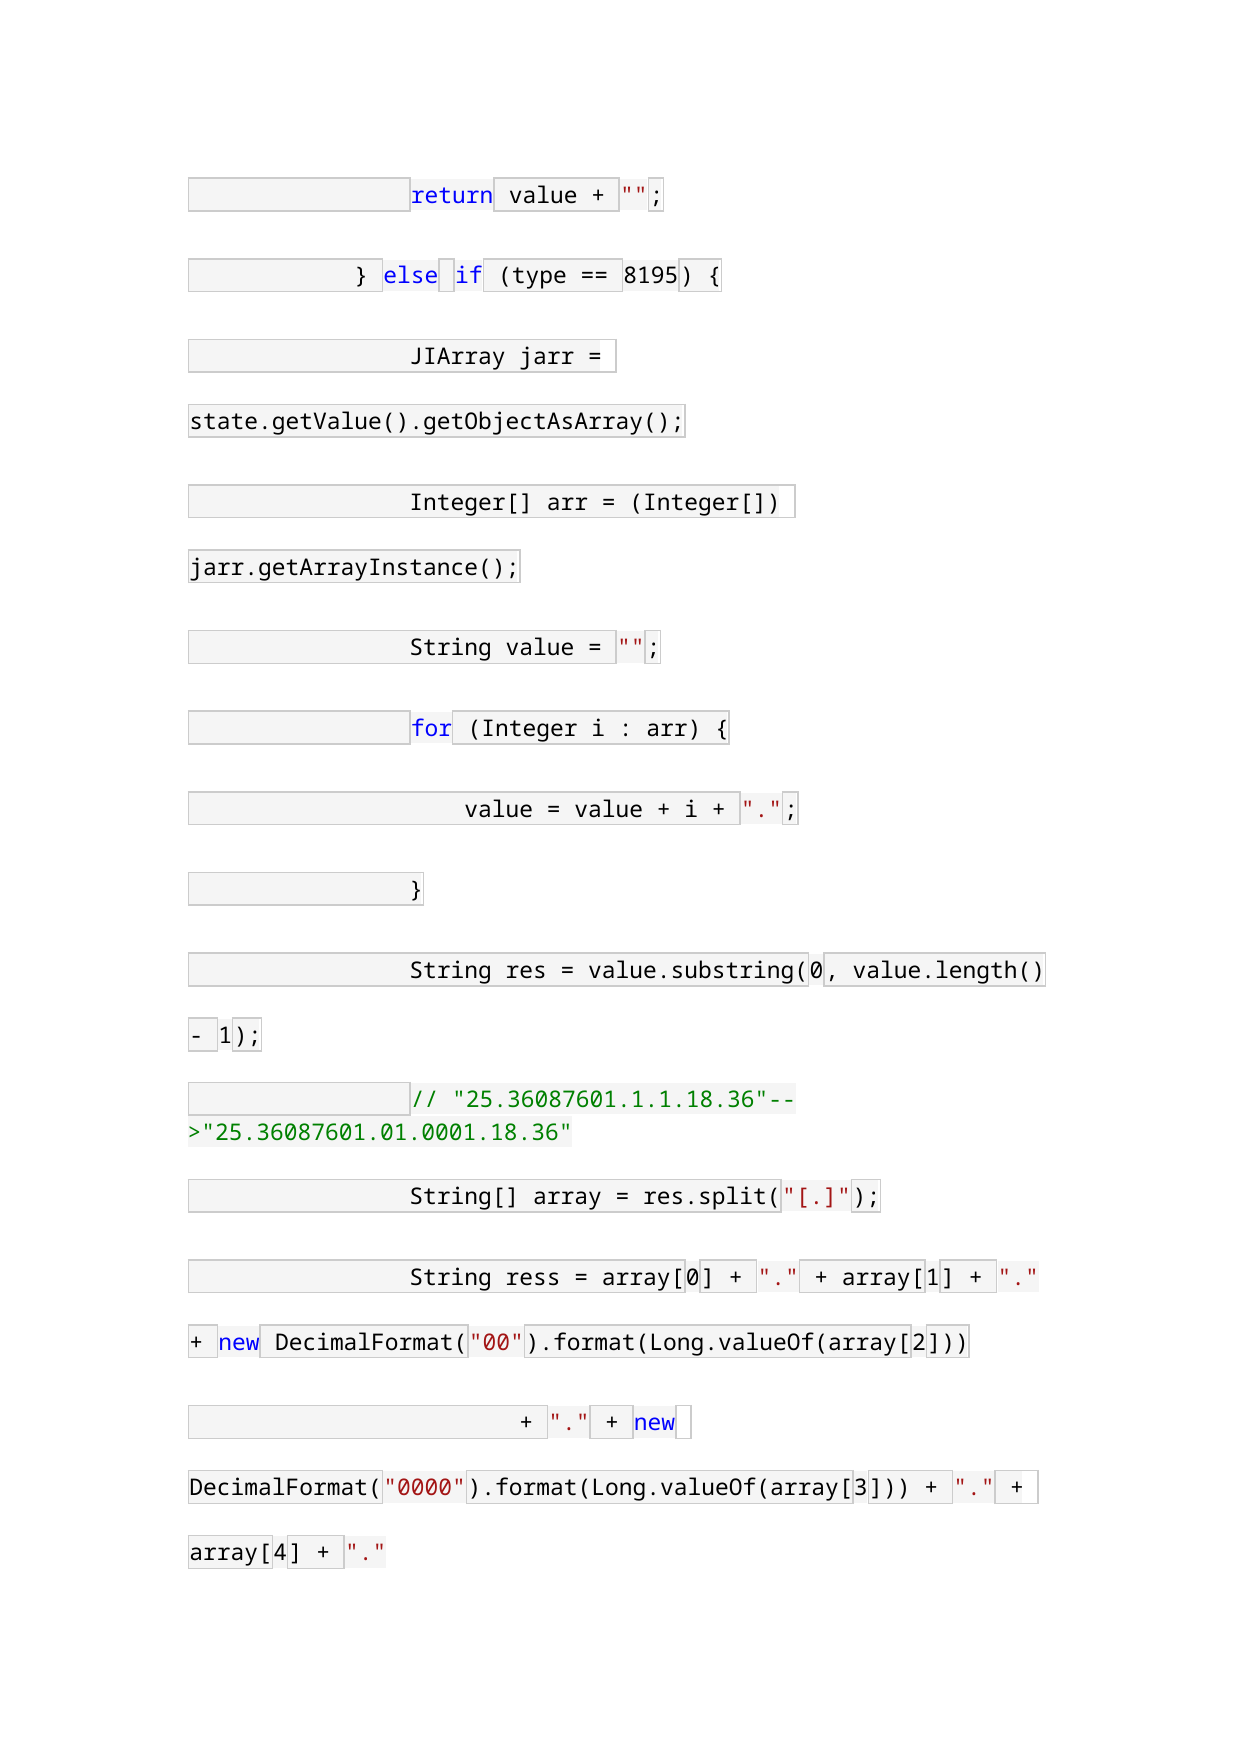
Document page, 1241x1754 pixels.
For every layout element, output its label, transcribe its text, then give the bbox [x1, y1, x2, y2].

text String value = ""; [187, 614, 1053, 679]
text String res = value.substring(0, value.length() - 1); [187, 937, 1053, 1067]
text } else if (type == 8195) { [187, 243, 1053, 308]
text value = value + i + "."; [187, 776, 1053, 841]
text String[] array = res.split("[.]"); [187, 1163, 1053, 1228]
text return value + ""; [187, 162, 1053, 227]
text // "25.36087601.1.1.18.36"-->"25.36087601.01.0001.18.36" [187, 1083, 1053, 1148]
text } [187, 856, 1053, 921]
text Integer[] arr = (Integer[]) jarr.getArrayInstance(); [187, 469, 1053, 599]
text JIArray jarr = state.getValue().getObjectAsArray(); [187, 323, 1053, 453]
text for (Integer i : arr) { [187, 695, 1053, 760]
text String ress = array[0] + "." + array[1] + "." + new DecimalFormat("00").format(Long.valueOf(array[2])) [187, 1244, 1053, 1374]
text + "." + new DecimalFormat("0000").format(Long.valueOf(array[3])) + "." + array[4] + "." [187, 1389, 1053, 1584]
